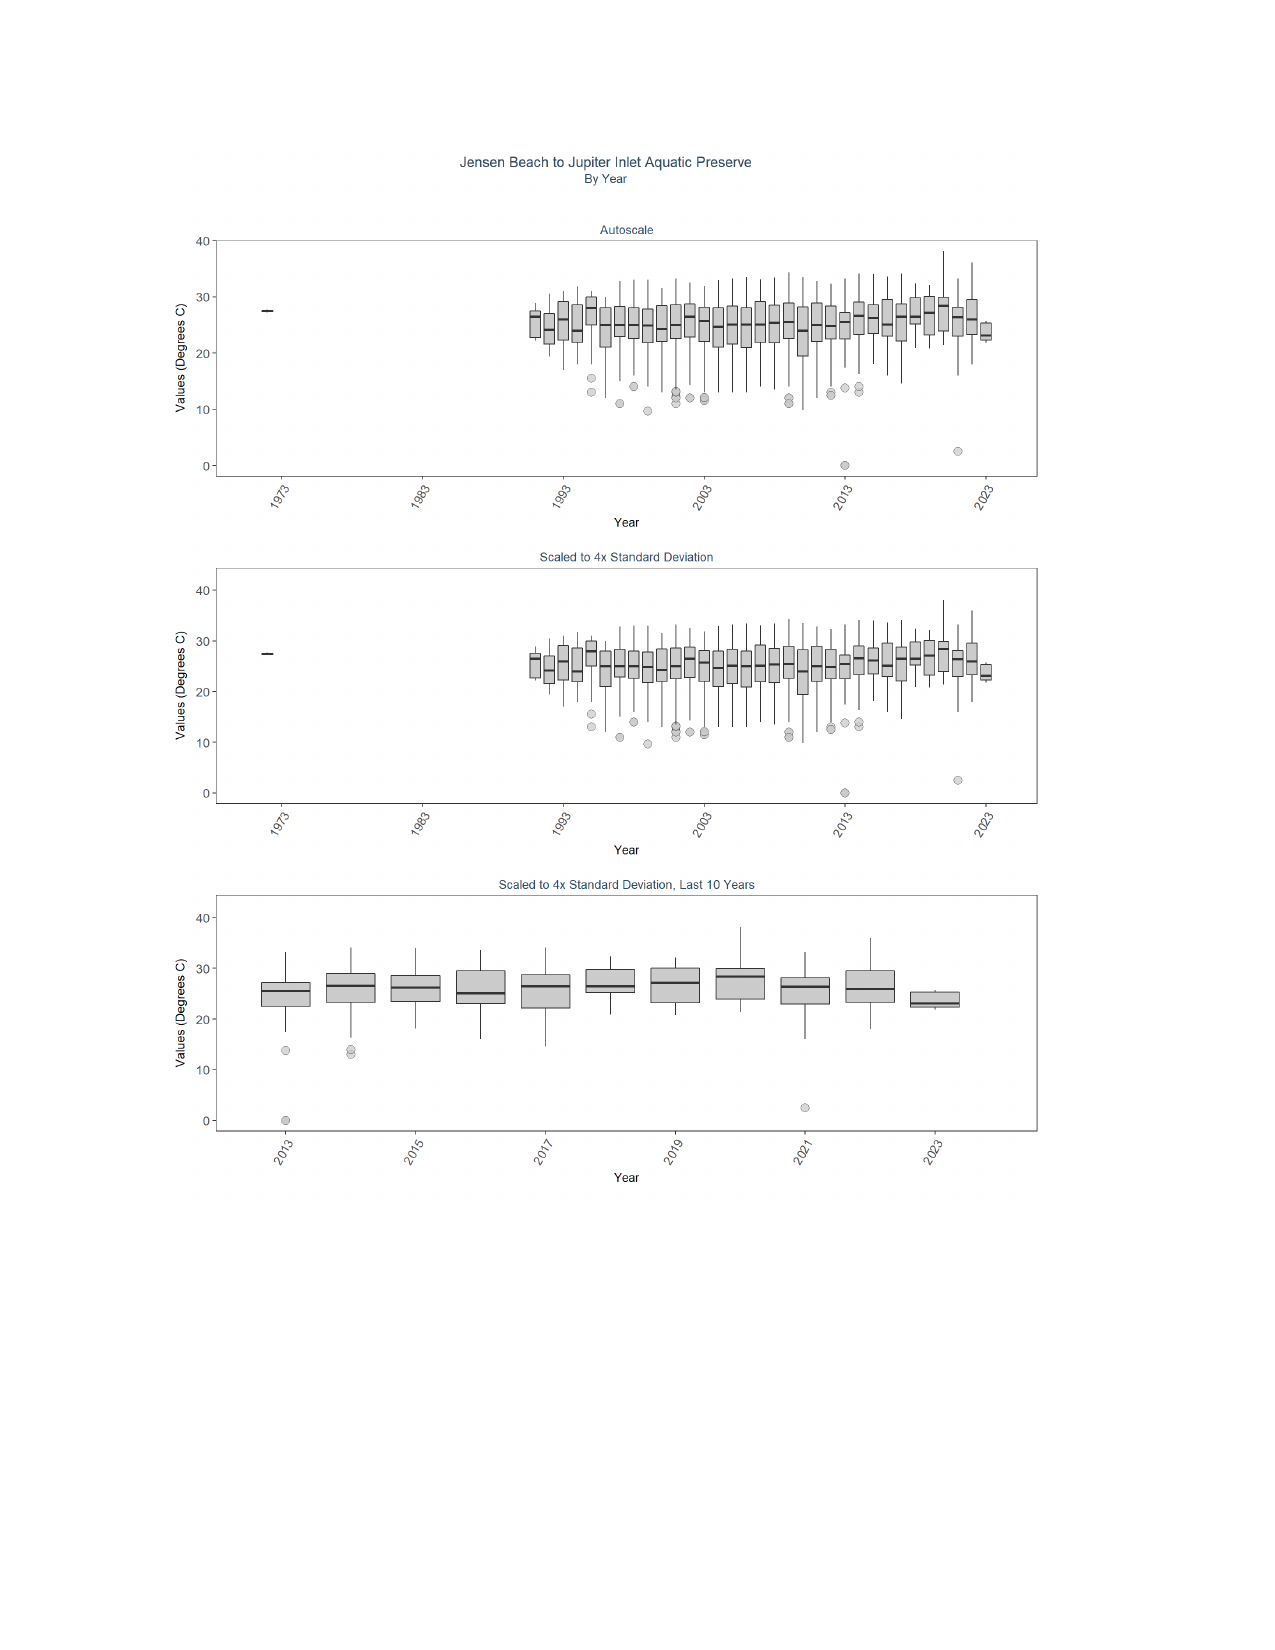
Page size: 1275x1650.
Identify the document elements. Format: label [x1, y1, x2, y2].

picture [168, 150, 1044, 1200]
